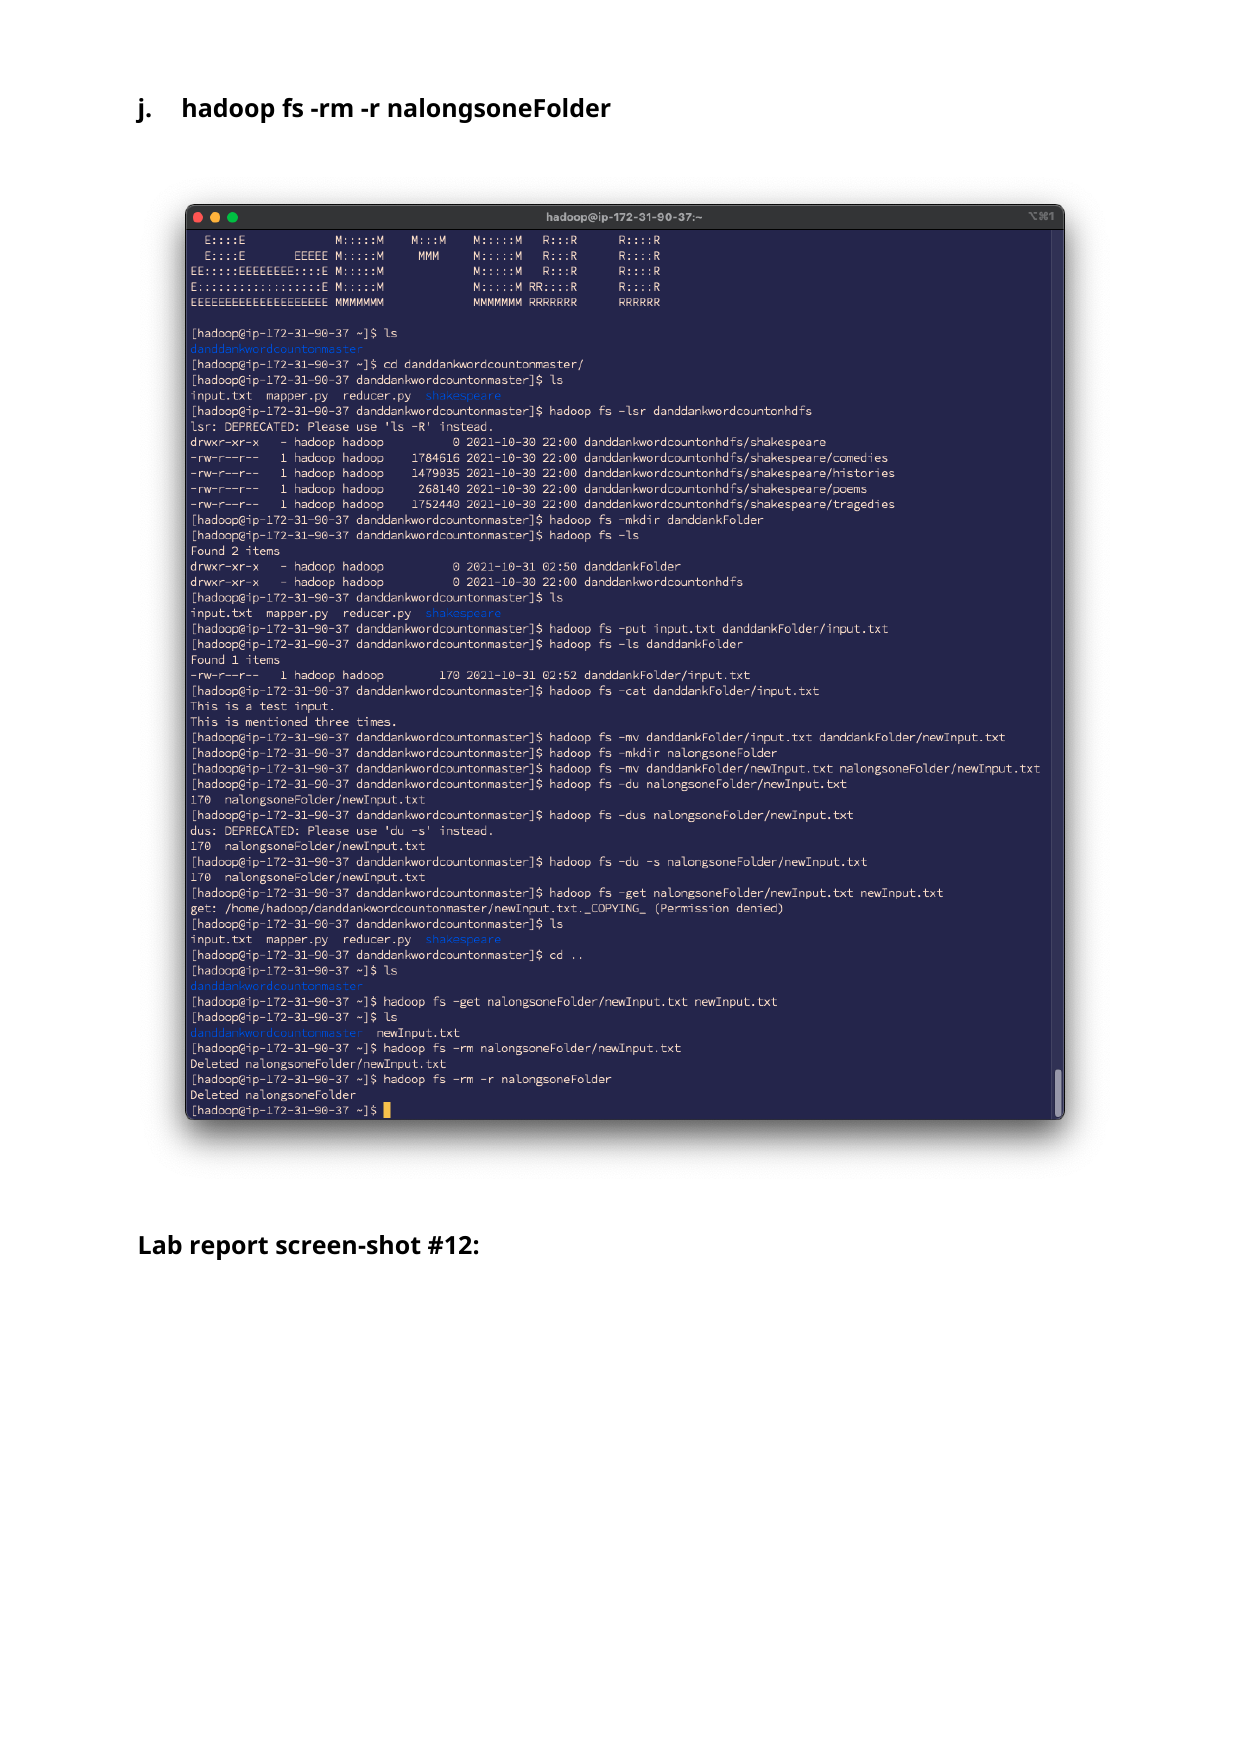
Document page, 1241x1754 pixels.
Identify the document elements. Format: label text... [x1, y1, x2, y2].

list j. hadoop fs -rm -r nalongsoneFolder [137, 75, 1112, 140]
text Lab report screen-shot #12: [137, 1212, 1112, 1277]
picture [137, 172, 1112, 1183]
